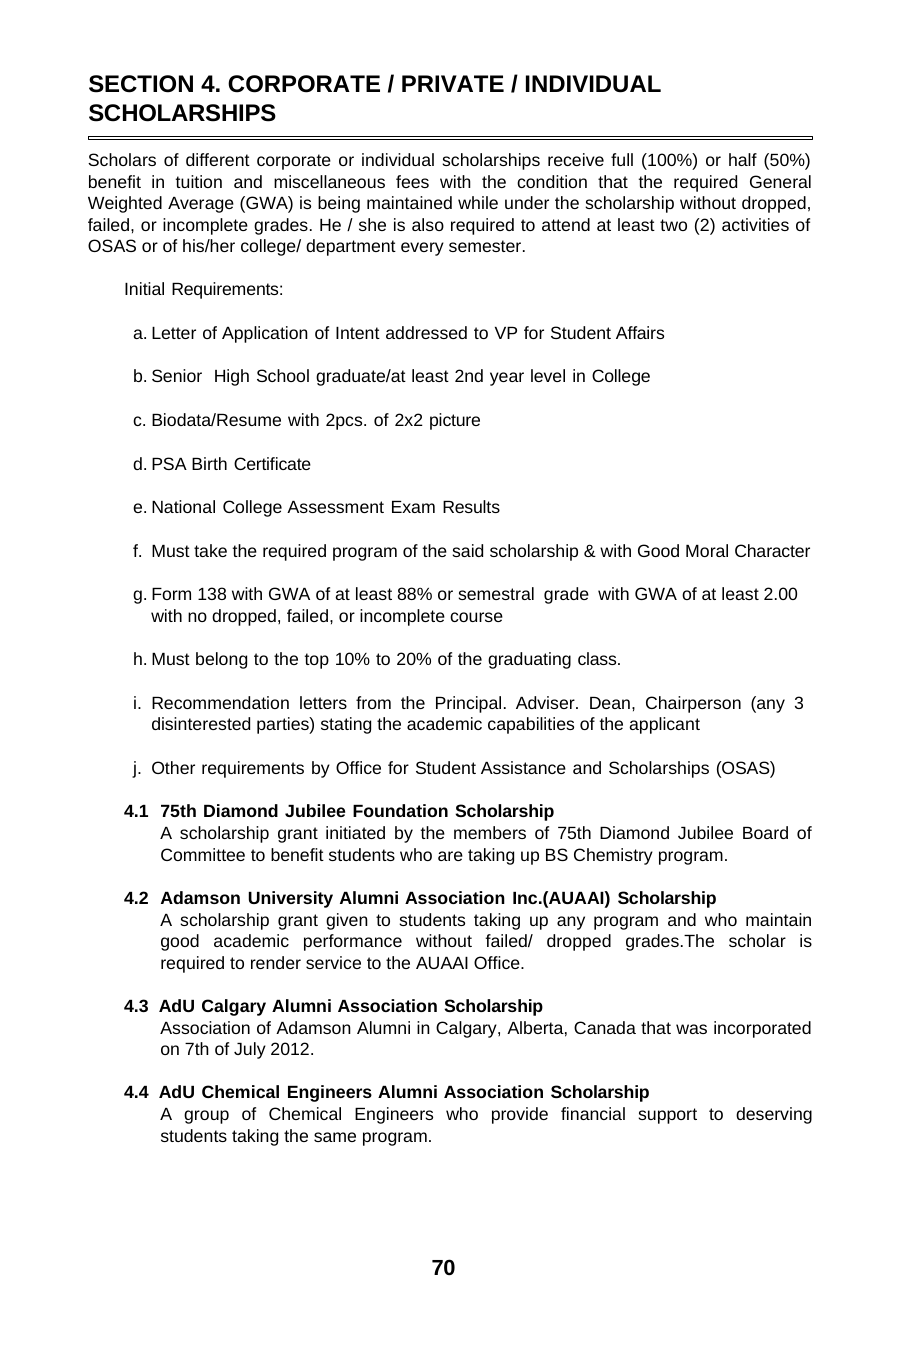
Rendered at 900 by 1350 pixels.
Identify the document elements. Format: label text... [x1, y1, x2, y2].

list AdU Calgary Alumni Association Scholarship [124, 996, 846, 1016]
list PSA Birth Certificate [133, 453, 846, 474]
list National College Assessment Exam Results [133, 497, 846, 517]
list Adamson University Alumni Association Inc.(AUAAI) Scholarship [124, 888, 846, 908]
list Form 138 with GWA of at least 88% or semestral grade with GWA of at least 2.00 with no dropped, failed, or incomplete course [133, 584, 812, 626]
text A scholarship grant given to students taking up any program and who maintain good academic performance without failed/ dropped grades.The scholar is required to render service to the AUAAI Office. [160, 909, 812, 973]
list Must take the required program of the said scholarship & with Good Moral Character [133, 541, 846, 561]
list Must belong to the top 10% to 20% of the graduating class. [133, 649, 846, 669]
list Senior High School graduate/at least 2nd year level in College [133, 366, 846, 387]
text Initial Requirements: [124, 279, 846, 299]
subtitle SECTION 4. CORPORATE / PRIVATE / INDIVIDUAL SCHOLARSHIPS [88, 70, 801, 127]
list Letter of Application of Intent addressed to VP for Student Affairs [133, 323, 846, 343]
list Biodata/Resume with 2pcs. of 2x2 picture [133, 410, 846, 430]
text Association of Adamson Alumni in Calgary, Alberta, Canada that was incorporated on 7th of July 2012. [160, 1017, 812, 1059]
list AdU Chemical Engineers Alumni Association Scholarship [124, 1082, 846, 1103]
text A scholarship grant initiated by the members of 75th Diamond Jubilee Board of Committee to benefit students who are taking up BS Chemistry program. [160, 823, 812, 865]
list 75th Diamond Jubilee Foundation Scholarship [124, 801, 846, 821]
list Recommendation letters from the Principal. Adviser. Dean, Chairperson (any 3 disinterested parties) stating the academic capabilities of the applicant [133, 693, 812, 734]
text Scholars of different corporate or individual scholarships receive full (100%) or half (50%) benefit in tuition and miscellaneous fees with the condition that the required General Weighted Average (GWA) is being maintained while under the scholarship without dropped, failed, or incomplete grades. He / she is also required to attend at least two (2) activities of OSAS or of his/her college/ department every semester. [88, 150, 812, 256]
list Other requirements by Office for Student Assistance and Scholarships (OSAS) [133, 757, 846, 778]
text A group of Chemical Engineers who provide financial support to deserving students taking the same program. [160, 1104, 812, 1146]
